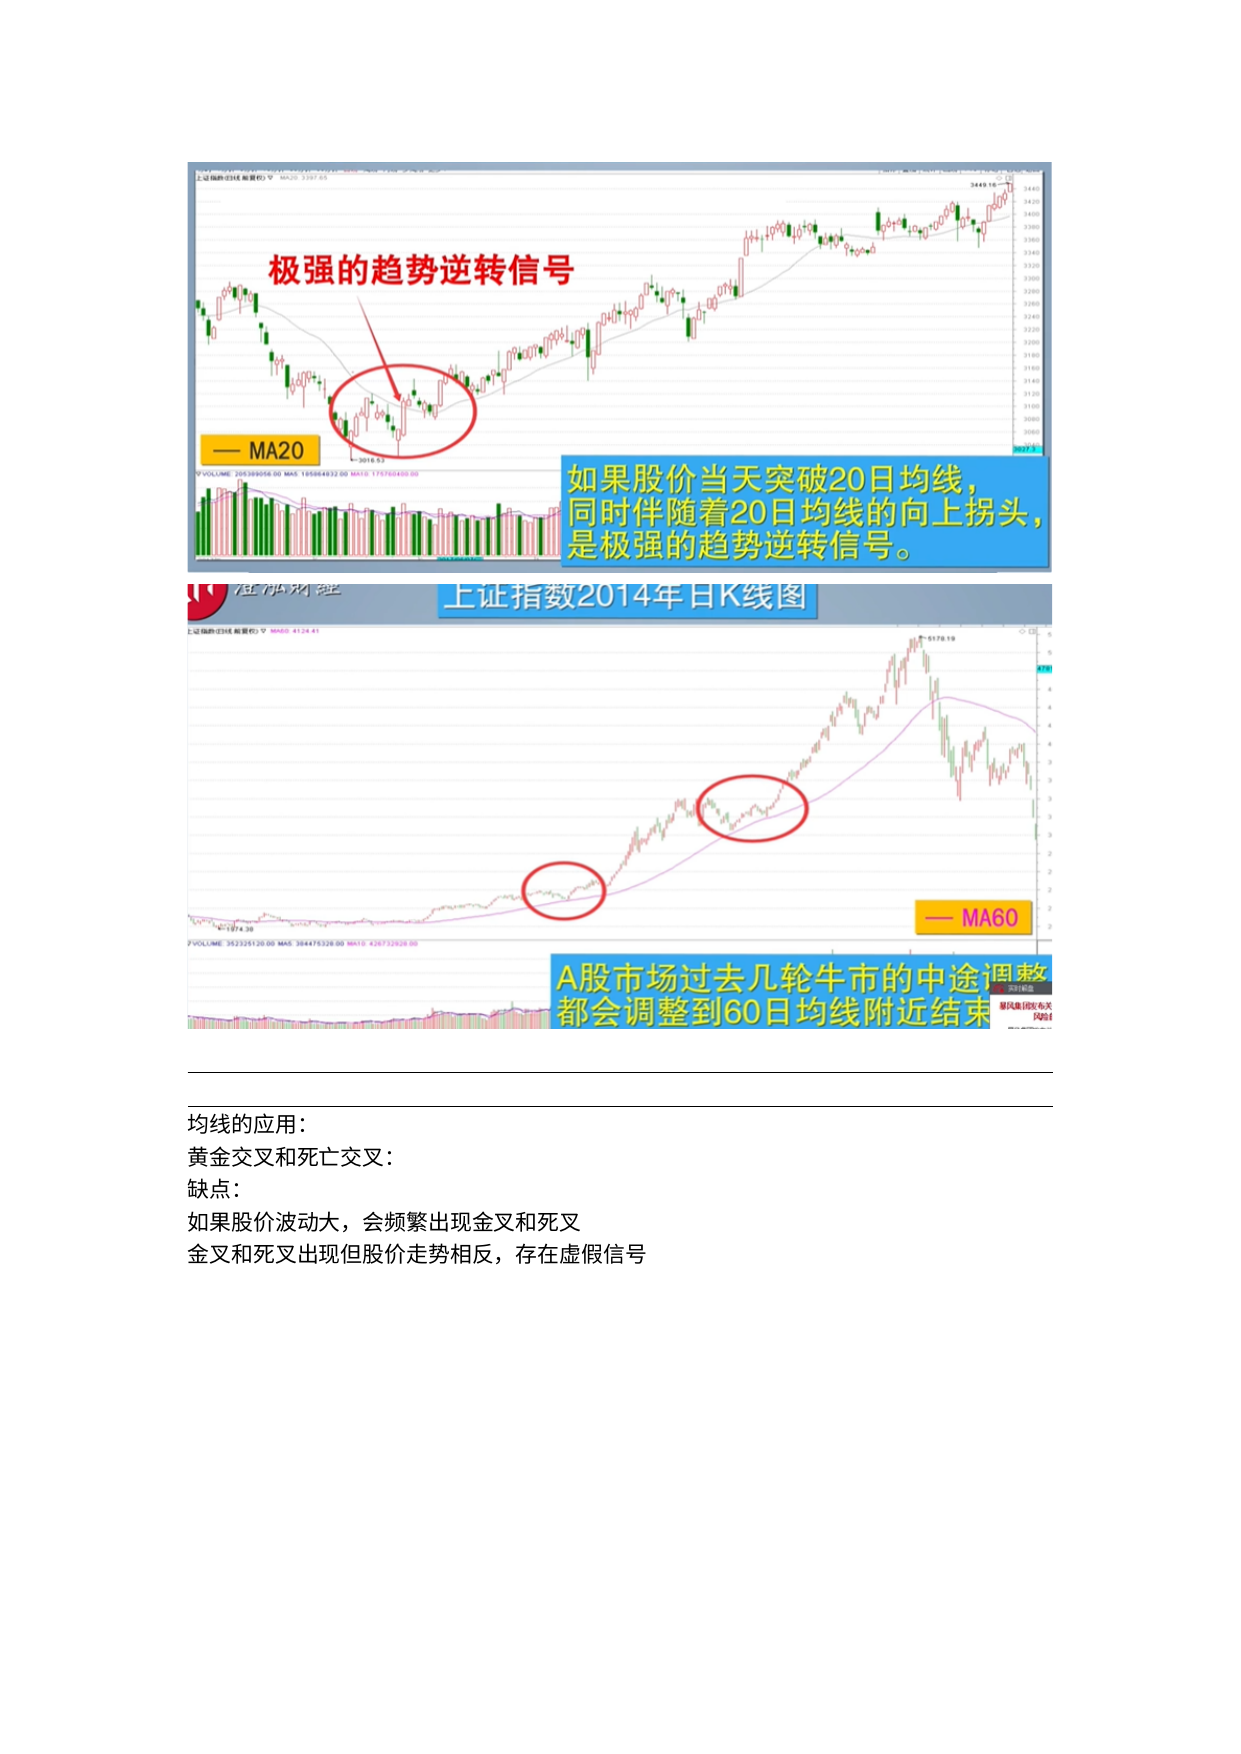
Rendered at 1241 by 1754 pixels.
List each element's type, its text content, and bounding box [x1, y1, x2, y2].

text 均线的应用： [187, 1107, 1053, 1139]
text 如果股价波动大，会频繁出现金叉和死叉 [187, 1204, 1053, 1237]
picture [187, 162, 1052, 573]
picture [187, 584, 1053, 1029]
text 缺点： [187, 1172, 1053, 1204]
text 金叉和死叉出现但股价走势相反，存在虚假信号 [187, 1237, 1053, 1269]
text 黄金交叉和死亡交叉： [187, 1139, 1053, 1172]
